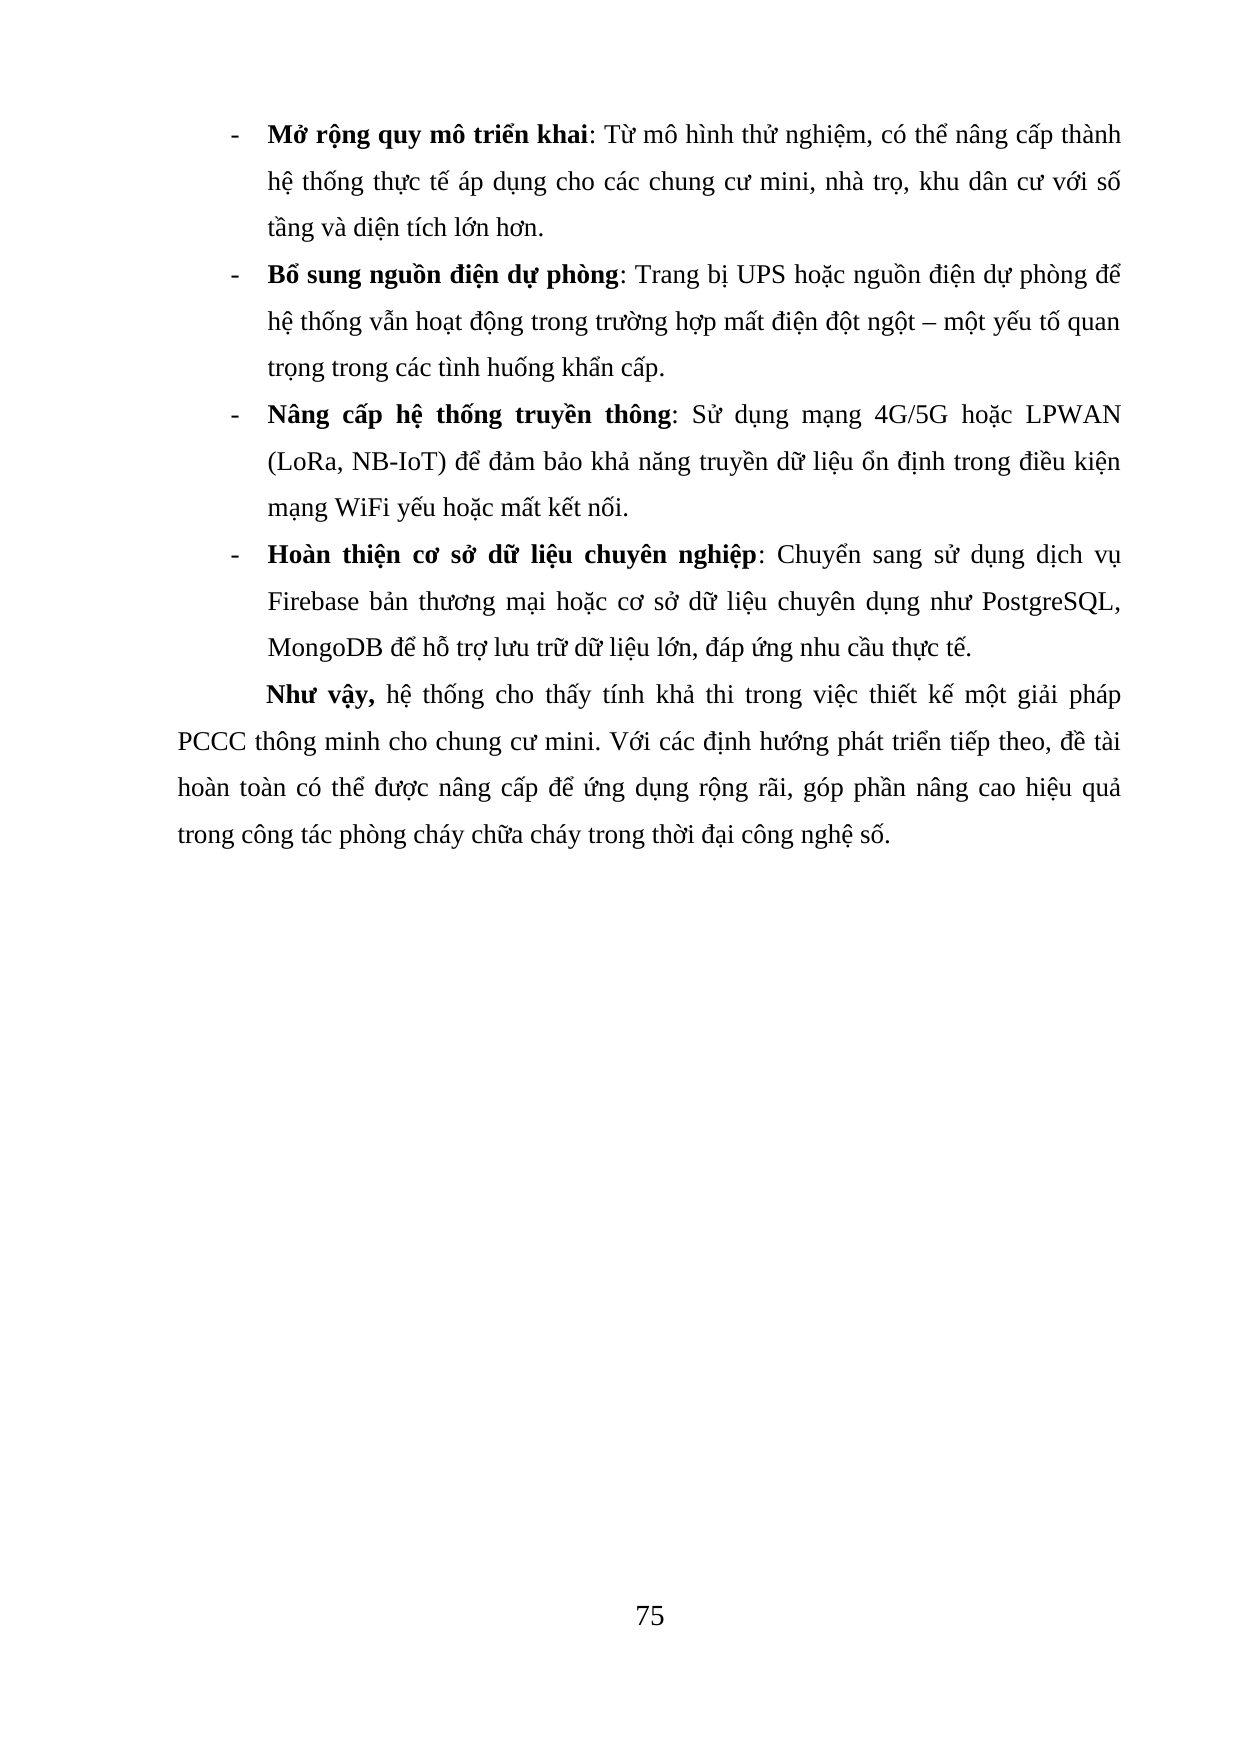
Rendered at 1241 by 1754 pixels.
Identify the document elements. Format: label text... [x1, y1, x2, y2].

text Như vậy, hệ thống cho thấy tính khả thi trong việc thiết kế một giải pháp PCCC thông minh cho chung cư mini. Với các định hướng phát triển tiếp theo, đề tài hoàn toàn có thể được nâng cấp để ứng dụng rộng rãi, góp phần nâng cao hiệu quả trong công tác phòng cháy chữa cháy trong thời đại công nghệ số. [177, 678, 1122, 849]
list Mở rộng quy mô triển khai: Từ mô hình thử nghiệm, có thể nâng cấp thành hệ thống thực tế áp dụng cho các chung cư mini, nhà trọ, khu dân cư với số tầng và diện tích lớn hơn. [230, 118, 1122, 243]
list Bổ sung nguồn điện dự phòng: Trang bị UPS hoặc nguồn điện dự phòng để hệ thống vẫn hoạt động trong trường hợp mất điện đột ngột – một yếu tố quan trọng trong các tình huống khẩn cấp. [230, 258, 1122, 383]
list Hoàn thiện cơ sở dữ liệu chuyên nghiệp: Chuyển sang sử dụng dịch vụ Firebase bản thương mại hoặc cơ sở dữ liệu chuyên dụng như PostgreSQL, MongoDB để hỗ trợ lưu trữ dữ liệu lớn, đáp ứng nhu cầu thực tế. [230, 538, 1122, 663]
list Nâng cấp hệ thống truyền thông: Sử dụng mạng 4G/5G hoặc LPWAN (LoRa, NB-IoT) để đảm bảo khả năng truyền dữ liệu ổn định trong điều kiện mạng WiFi yếu hoặc mất kết nối. [230, 398, 1122, 523]
